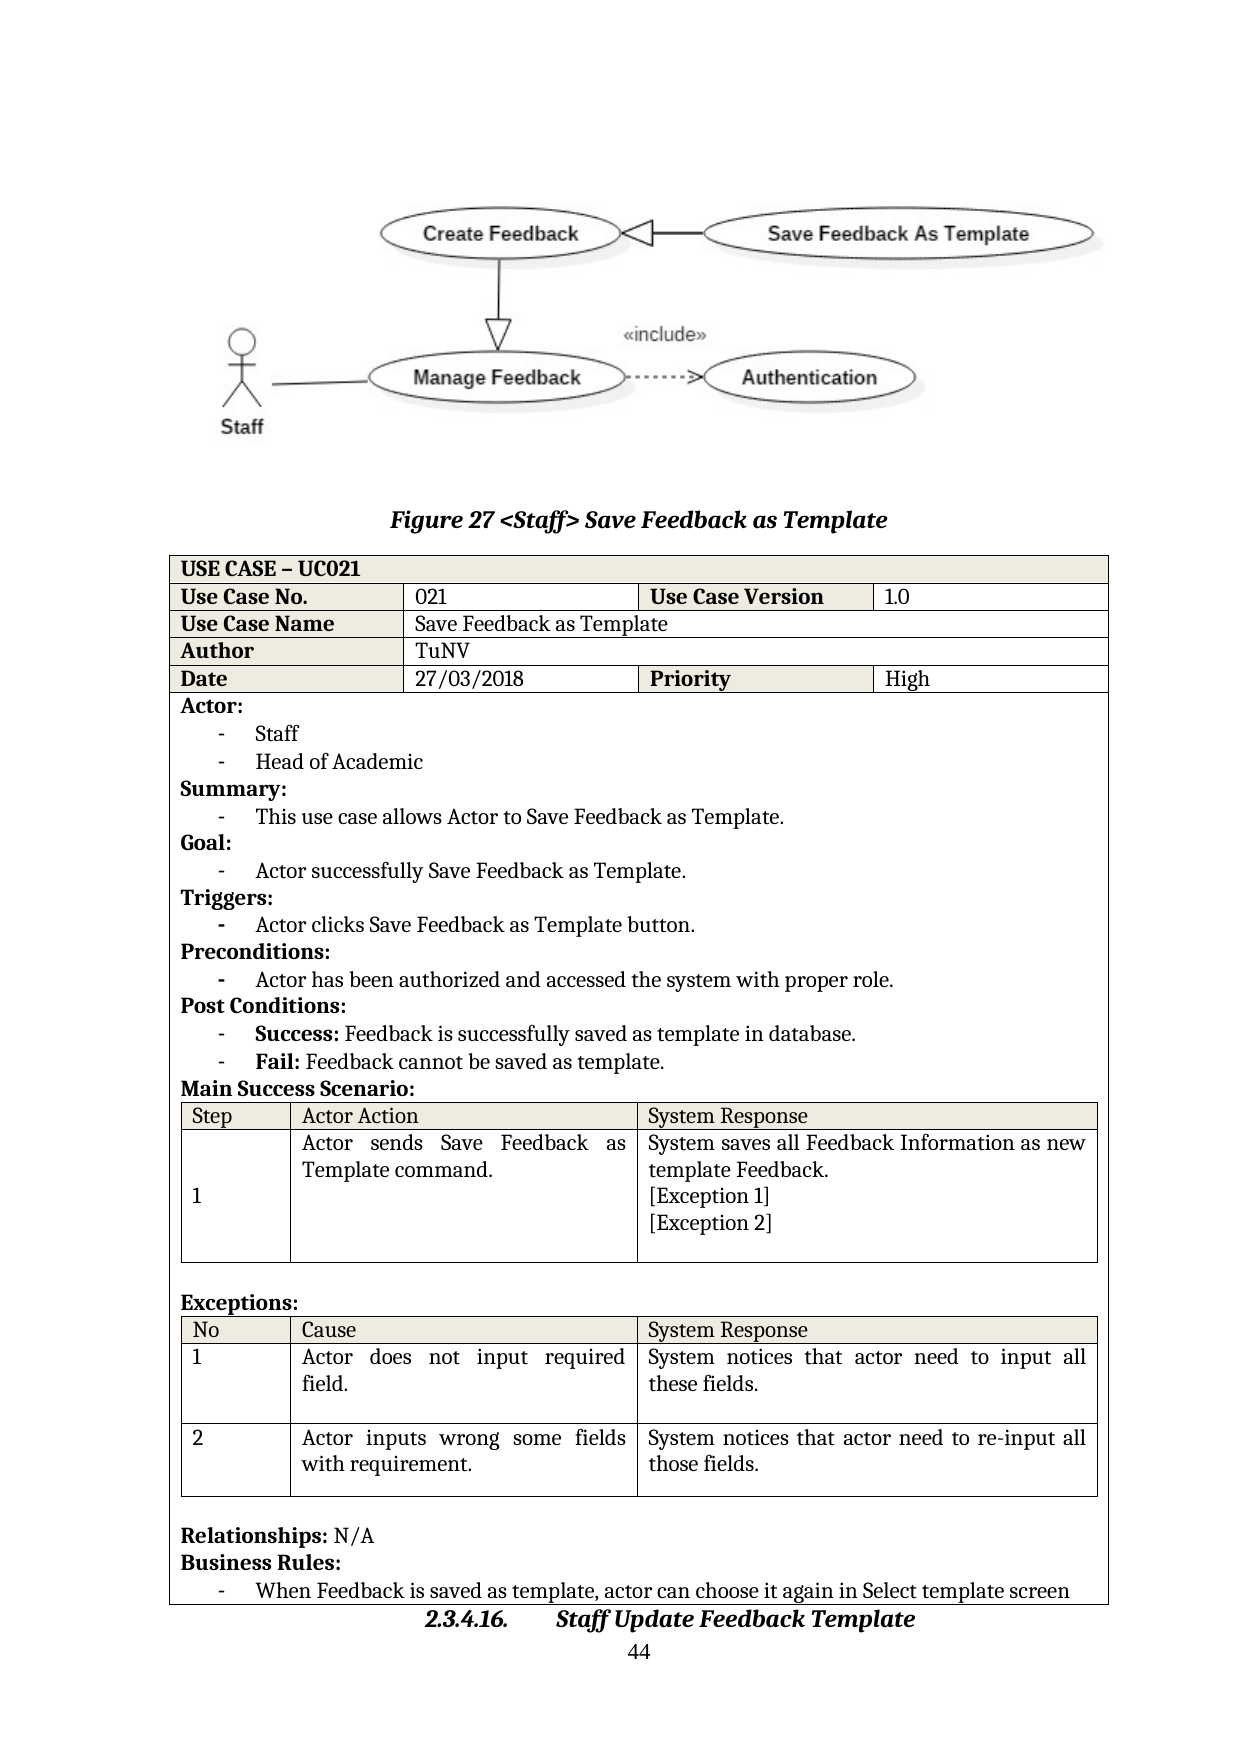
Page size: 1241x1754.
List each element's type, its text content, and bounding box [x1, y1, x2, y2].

picture [200, 193, 1153, 506]
table_cell Save Feedback as Template [404, 611, 1108, 637]
table_cell Actor: Staff Head of Academic Summary: This use case allows Actor to Save Feedback as Template. Goal: Actor successfully Save Feedback as Template. Triggers: Actor clicks Save Feedback as Template button. Preconditions: Actor has been authorized and accessed the system with proper role. Post Conditions: Success: Feedback is successfully saved as template in database. Fail: Feedback cannot be saved as template. Main Success Scenario: Exceptions: Relationships: N/A Business Rules: When Feedback is saved as template, actor can choose it again in Select template screen [170, 693, 1108, 1604]
table_header USE CASE – UC021 [170, 556, 1108, 582]
table_cell TuNV [404, 638, 1108, 665]
table_cell Use Case Version [639, 584, 873, 610]
table_cell Author [170, 638, 403, 665]
table_cell 021 [404, 584, 638, 610]
table_cell Use Case Name [170, 611, 403, 637]
list Staff Update Feedback Template [425, 1605, 1171, 1633]
table_cell Priority [639, 666, 873, 692]
table_cell Use Case No. [170, 584, 403, 610]
table_cell Date [170, 666, 403, 692]
table_cell 27/03/2018 [404, 666, 638, 692]
table_cell 1.0 [874, 584, 1108, 610]
table_cell High [874, 666, 1108, 692]
text Figure 27 <Staff> Save Feedback as Template [106, 506, 1171, 534]
